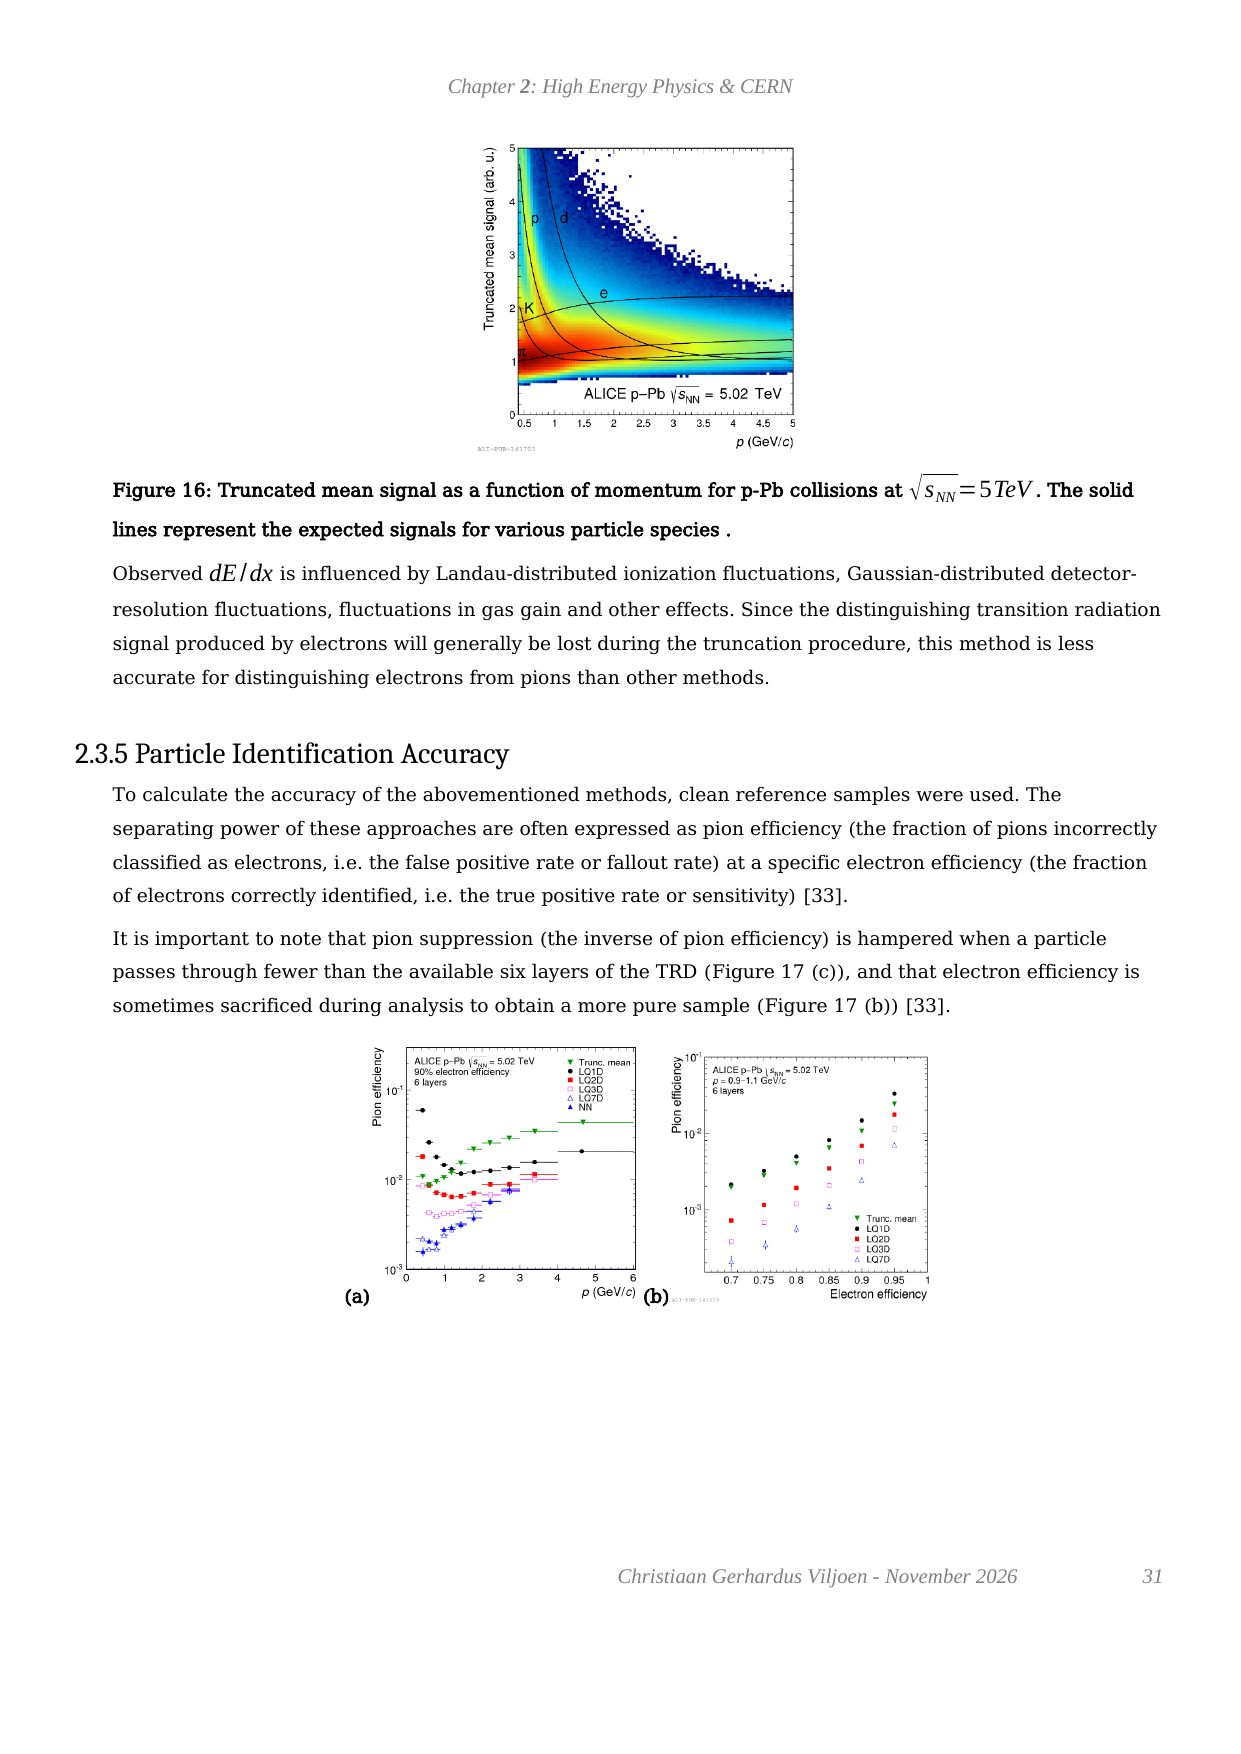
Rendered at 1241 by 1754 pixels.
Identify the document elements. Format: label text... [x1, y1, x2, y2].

text Figure 16: Truncated mean signal as a function of momentum for p-Pb collisions at . The solid lines represent the expected signals for various particle species . [112, 472, 1165, 540]
picture [475, 135, 803, 453]
picture [370, 1036, 643, 1303]
text It is important to note that pion suppression (the inverse of pion efficiency) is hampered when a particle passes through fewer than the available six layers of the TRD (Figure 17 (c)), and that electron efficiency is sometimes sacrificed during analysis to obtain a more pure sample (Figure 17 (b)) . [112, 926, 1165, 1016]
picture [670, 1046, 935, 1303]
subtitle Particle Identification Accuracy [75, 737, 1165, 771]
text To calculate the accuracy of the abovementioned methods, clean reference samples were used. The separating power of these approaches are often expressed as pion efficiency (the fraction of pions incorrectly classified as electrons, i.e. the false positive rate or fallout rate) at a specific electron efficiency (the fraction of electrons correctly identified, i.e. the true positive rate or sensitivity) . [112, 783, 1165, 907]
text Observed is influenced by Landau-distributed ionization fluctuations, Gaussian-distributed detector-resolution fluctuations, fluctuations in gas gain and other effects. Since the distinguishing transition radiation signal produced by electrons will generally be lost during the truncation procedure, this method is less accurate for distinguishing electrons from pions than other methods. [112, 559, 1165, 688]
